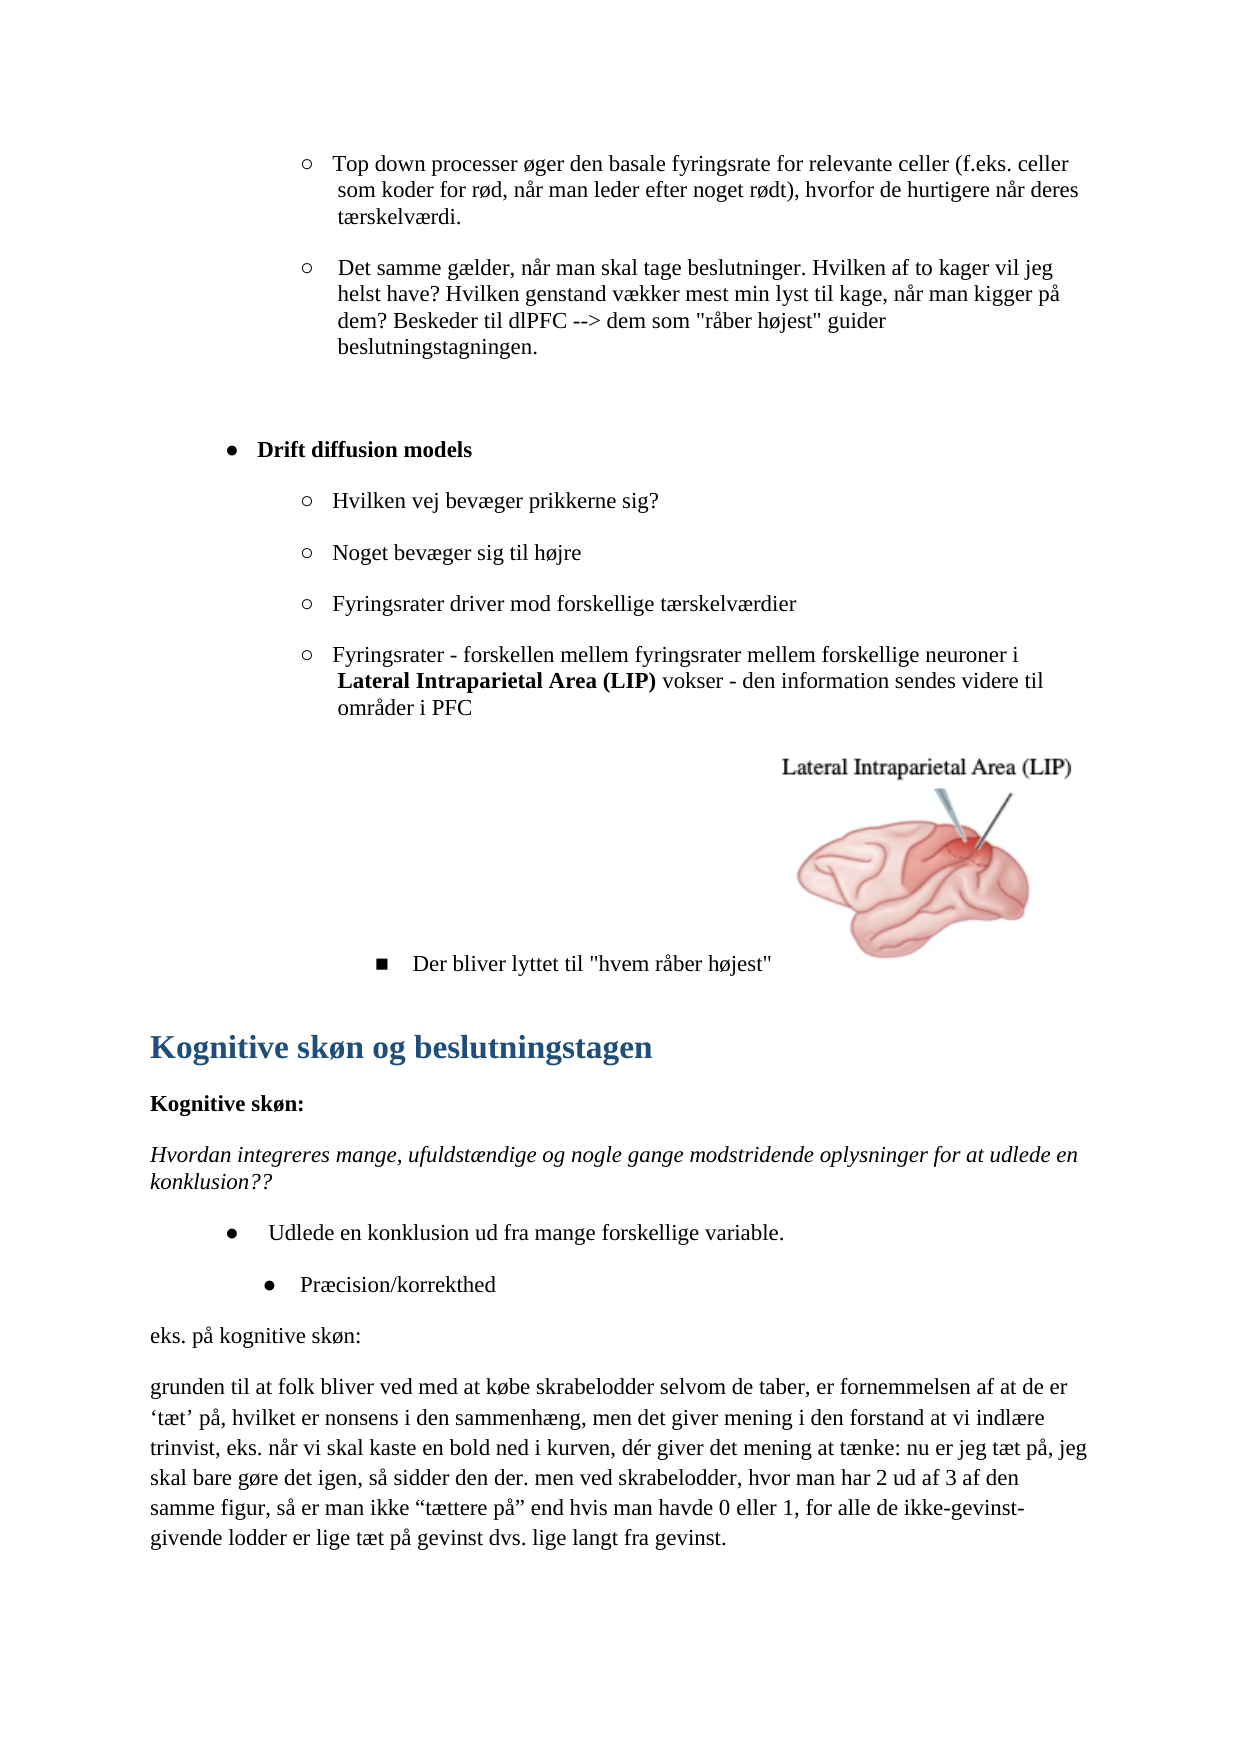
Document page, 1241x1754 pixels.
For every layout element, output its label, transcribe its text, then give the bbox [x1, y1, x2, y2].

subtitle Kognitive skøn og beslutningstagen [150, 1027, 1090, 1065]
text ● Udlede en konklusion ud fra mange forskellige variable. [225, 1219, 1090, 1246]
text ○ Fyringsrater - forskellen mellem fyringsrater mellem forskellige neuroner i Lateral Intraparietal Area (LIP) vokser - den information sendes videre til områder i PFC [300, 641, 1090, 720]
picture [772, 745, 1090, 972]
text Hvordan integreres mange, ufuldstændige og nogle gange modstridende oplysninger for at udlede en konklusion?? [150, 1142, 1090, 1194]
text ○ Hvilken vej bevæger prikkerne sig? [300, 487, 1090, 513]
text ○ Top down processer øger den basale fyringsrate for relevante celler (f.eks. celler som koder for rød, når man leder efter noget rødt), hvorfor de hurtigere når deres tærskelværdi. [300, 150, 1090, 229]
text ○ Det samme gælder, når man skal tage beslutninger. Hvilken af to kager vil jeg helst have? Hvilken genstand vækker mest min lyst til kage, når man kigger på dem? Beskeder til dlPFC --> dem som "råber højest" guider beslutningstagningen. [300, 254, 1090, 359]
text eks. på kognitive skøn: [150, 1322, 1090, 1348]
text grunden til at folk bliver ved med at købe skrabelodder selvom de taber, er fornemmelsen af at de er ‘tæt’ på, hvilket er nonsens i den sammenhæng, men det giver mening i den forstand at vi indlære trinvist, eks. når vi skal kaste en bold ned i kurven, dér giver det mening at tænke: nu er jeg tæt på, jeg skal bare gøre det igen, så sidder den der. men ved skrabelodder, hvor man har 2 ud af 3 af den samme figur, så er man ikke “tættere på” end hvis man havde 0 eller 1, for alle de ikke-gevinst-givende lodder er lige tæt på gevinst dvs. lige langt fra gevinst. [150, 1373, 1090, 1551]
text ○ Noget bevæger sig til højre [300, 538, 1090, 565]
text Kognitive skøn: [150, 1090, 1090, 1117]
text ○ Fyringsrater driver mod forskellige tærskelværdier [300, 590, 1090, 616]
text ● Drift diffusion models [225, 436, 1090, 462]
list Præcision/korrekthed [262, 1271, 1090, 1297]
